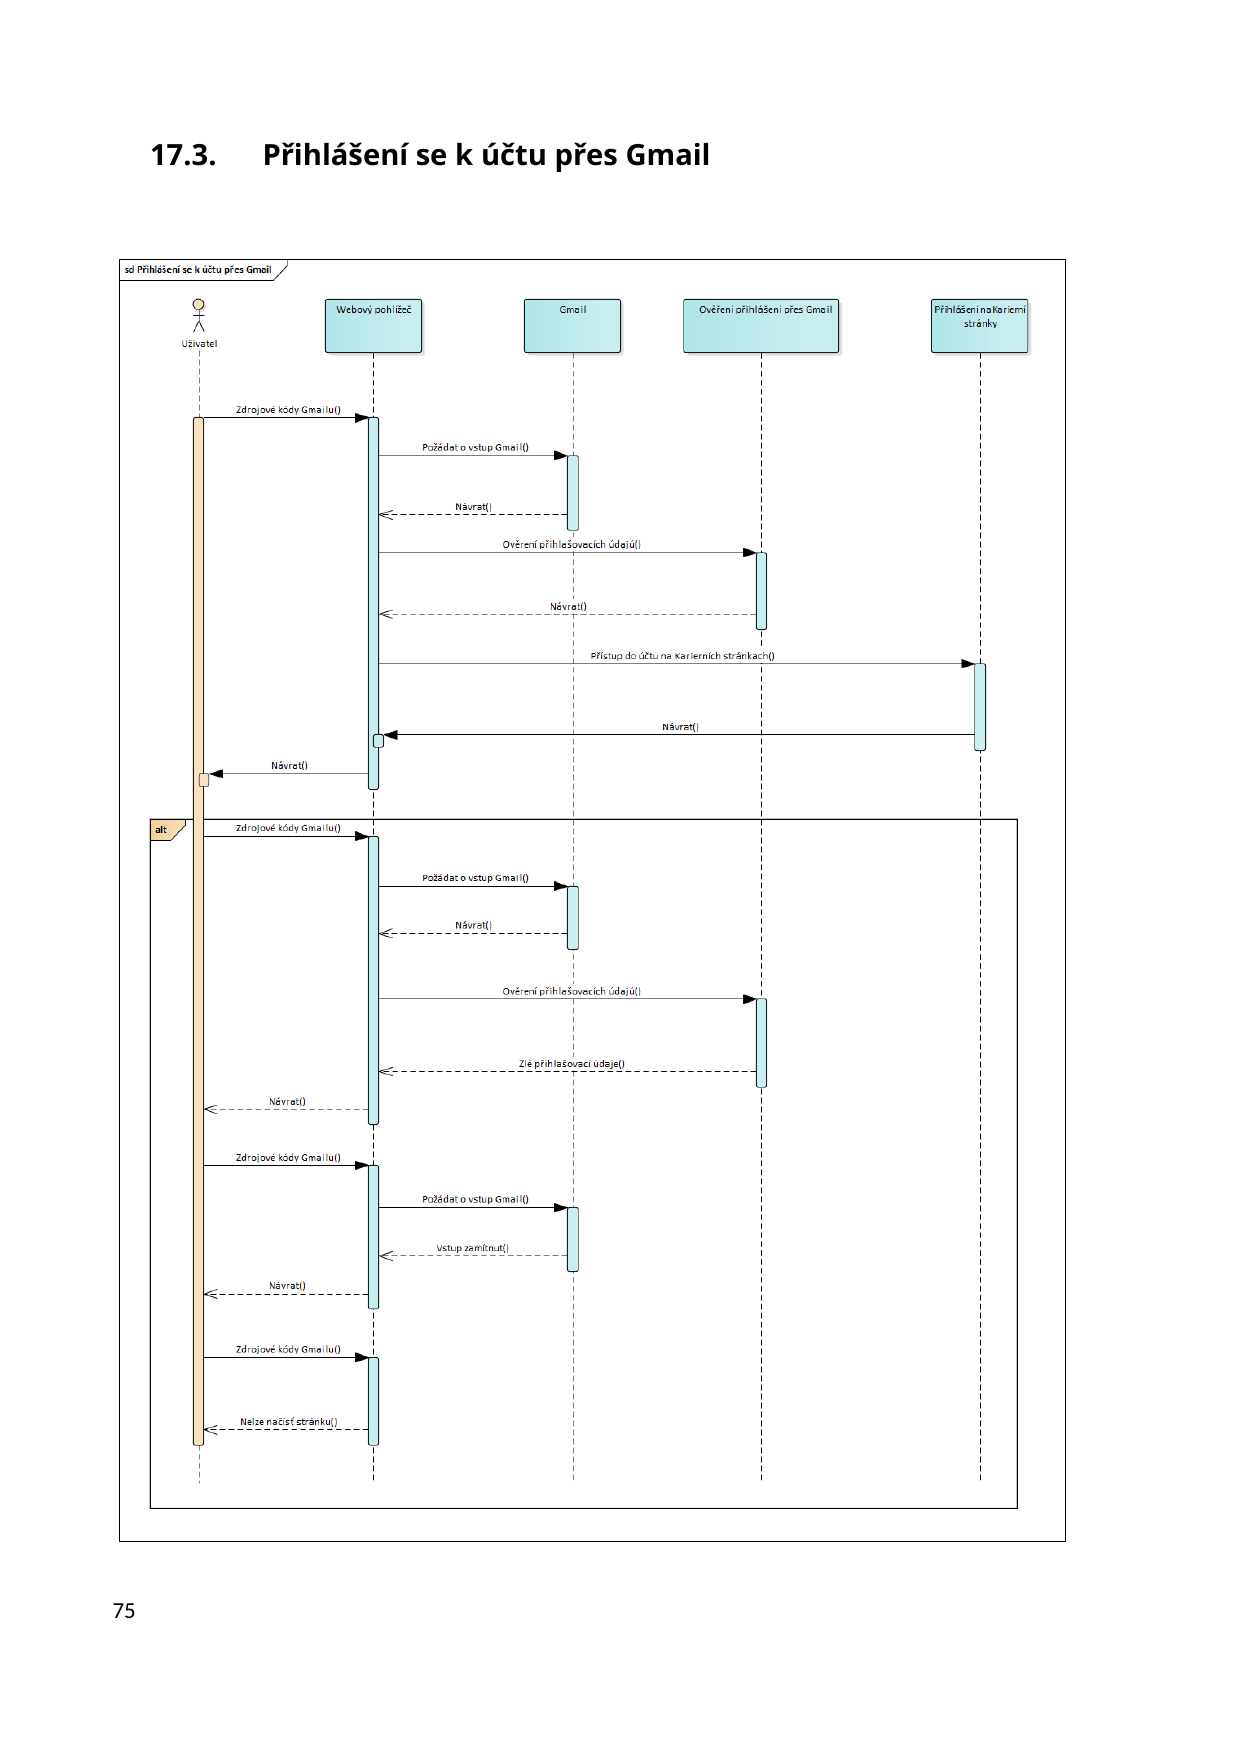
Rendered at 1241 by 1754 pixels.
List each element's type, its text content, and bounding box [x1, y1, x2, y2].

subtitle Přihlášení se k účtu přes Gmail [150, 134, 1128, 174]
picture [112, 252, 1071, 1547]
